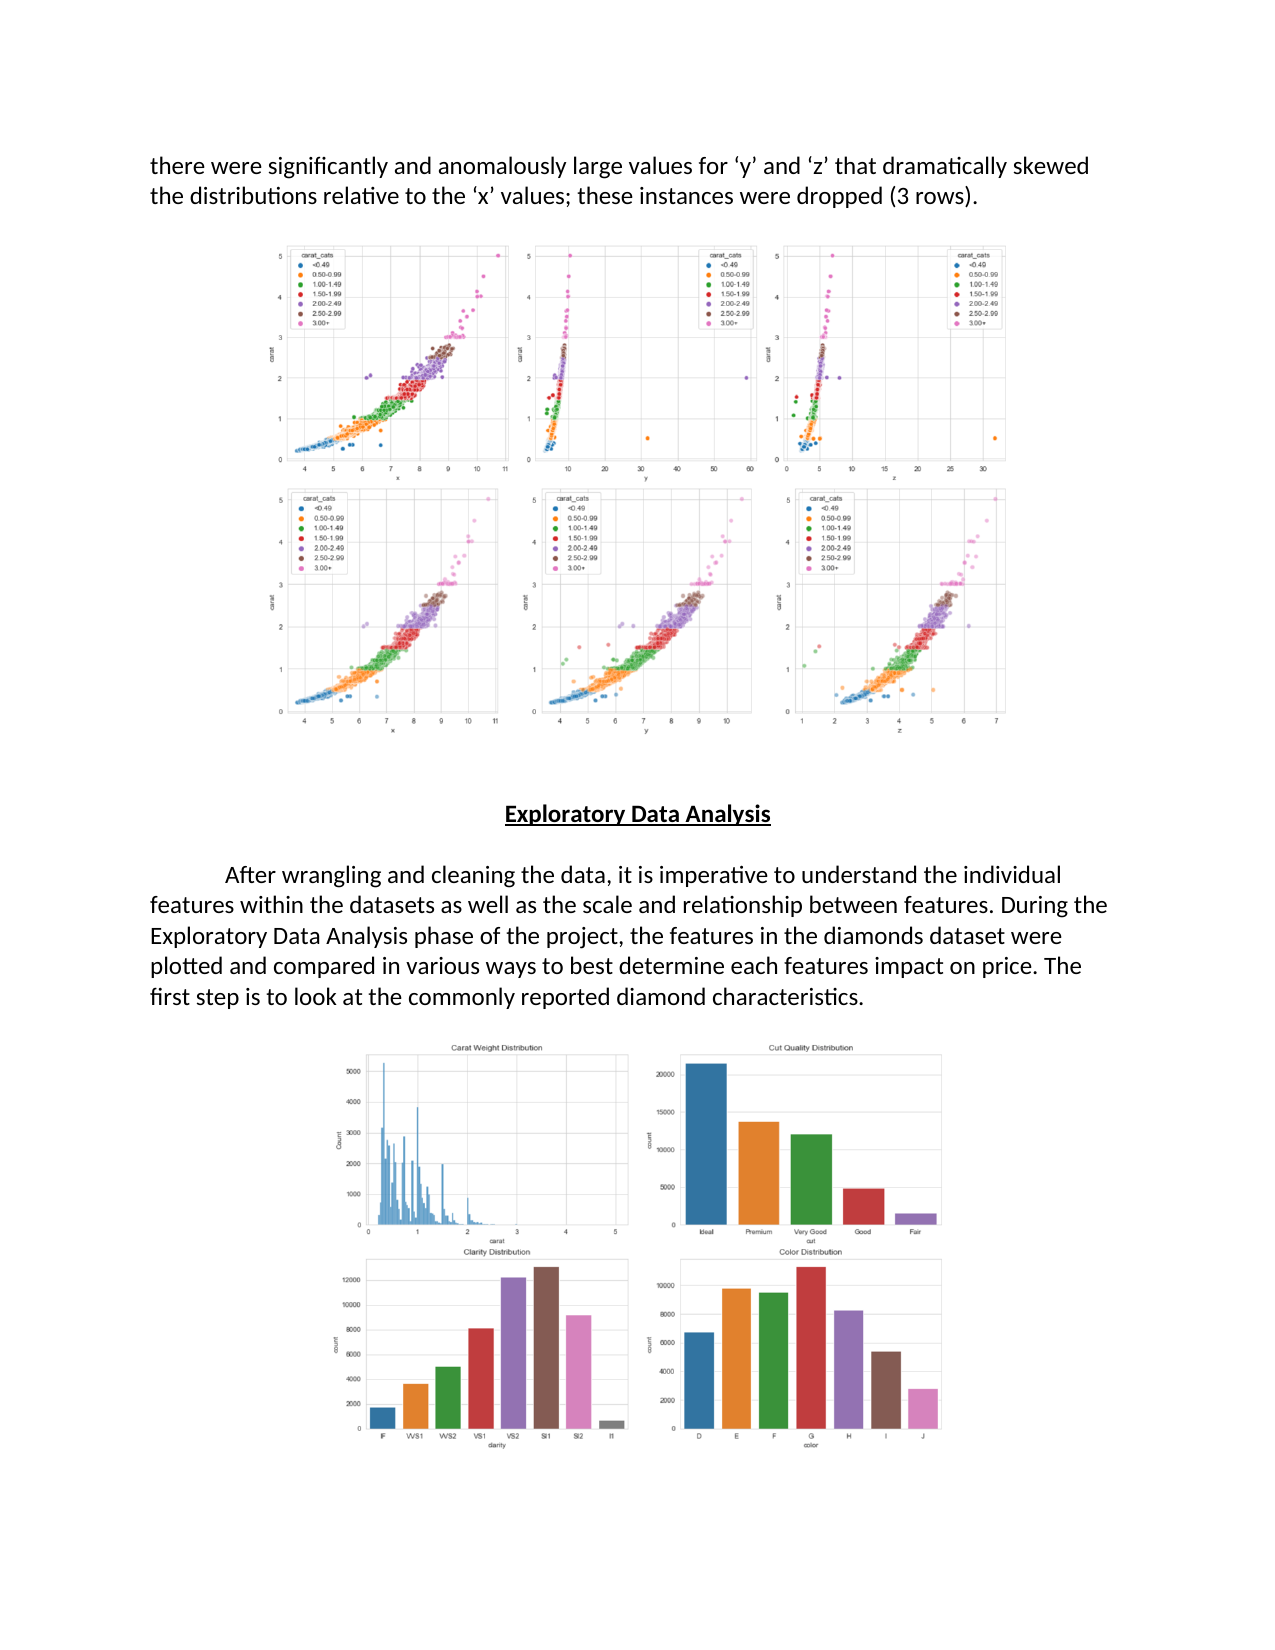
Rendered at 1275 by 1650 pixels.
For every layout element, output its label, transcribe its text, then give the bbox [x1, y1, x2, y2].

picture [265, 241, 1010, 737]
text After wrangling and cleaning the data, it is imperative to understand the individual features within the datasets as well as the scale and relationship between features. During the Exploratory Data Analysis phase of the project, the features in the diamonds dataset were plotted and compared in various ways to best determine each features impact on price. The first step is to look at the commonly reported diamond characteristics. [150, 859, 1125, 1012]
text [150, 150, 1125, 211]
text Exploratory Data Analysis [150, 798, 1125, 828]
picture [329, 1042, 946, 1452]
